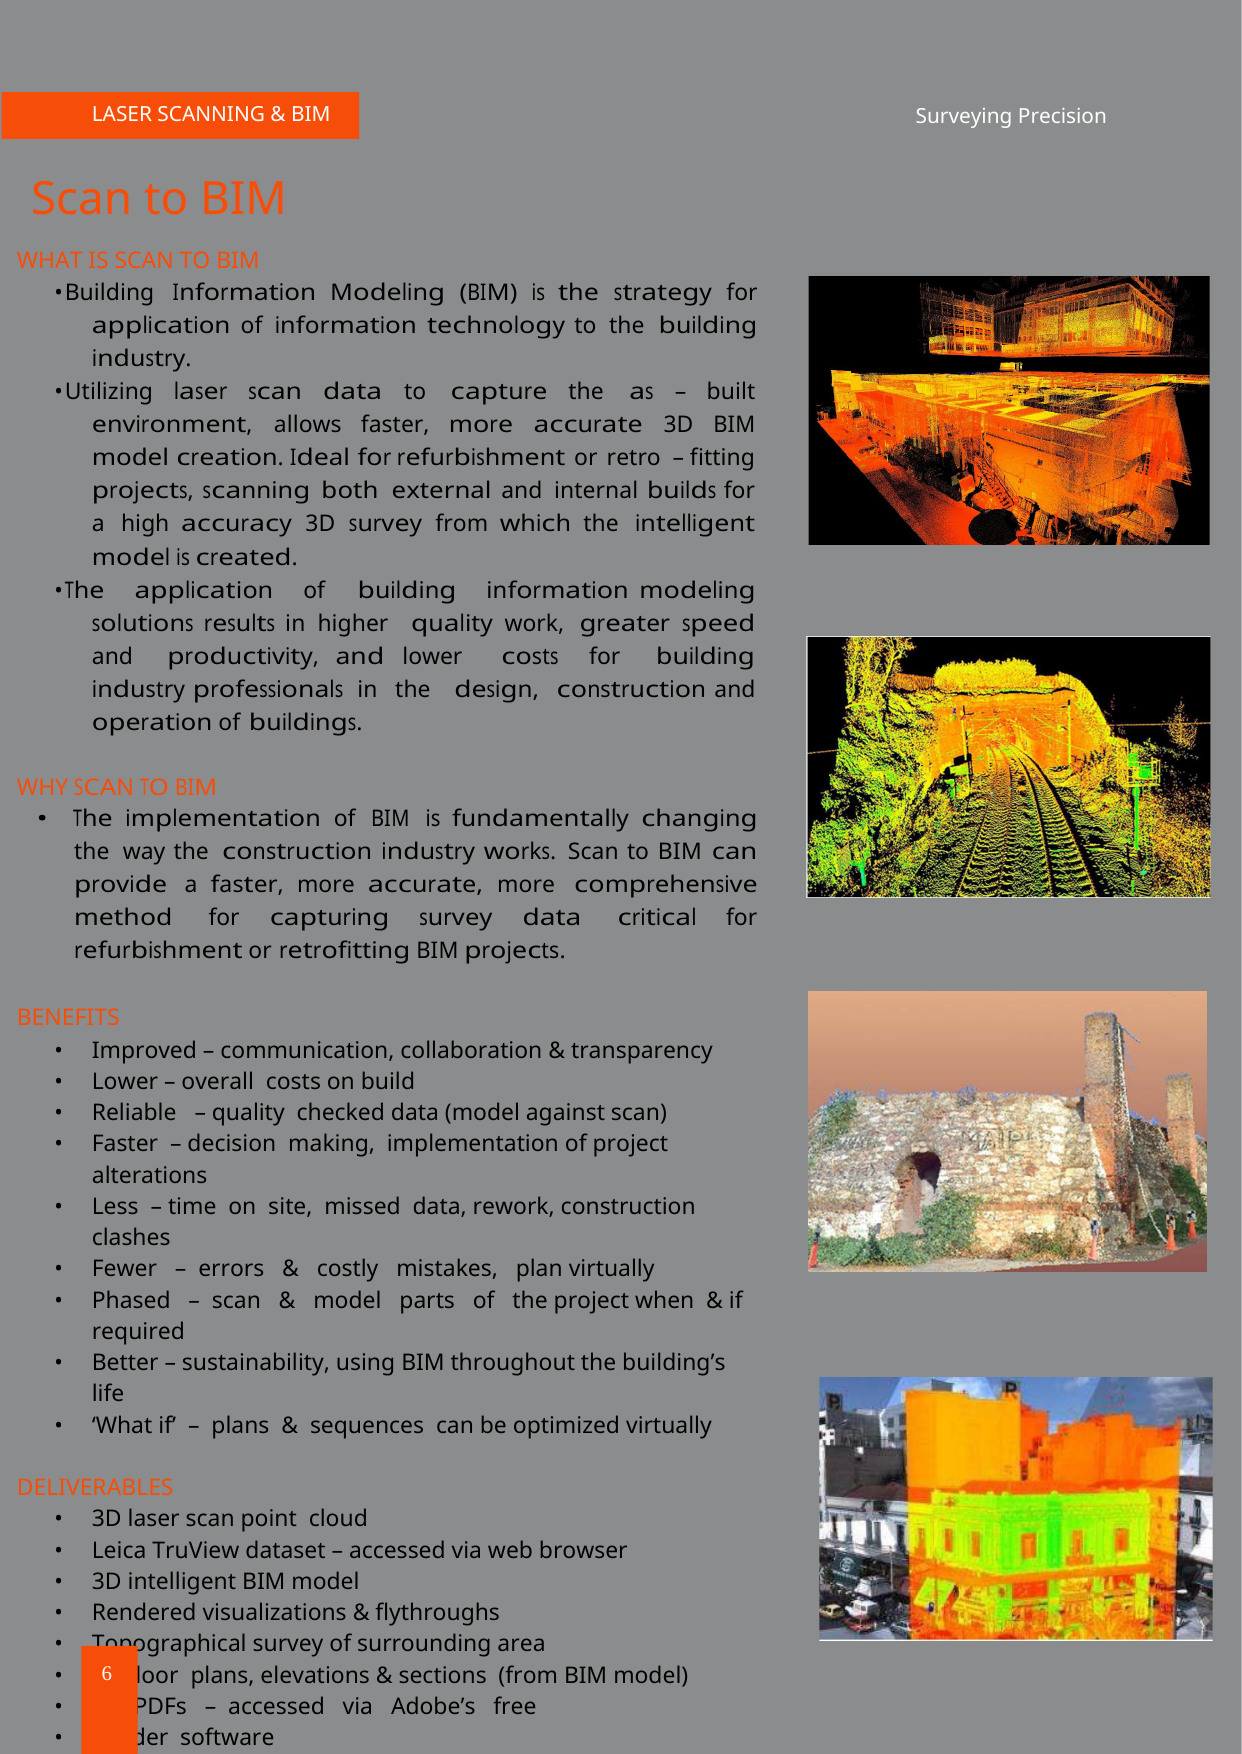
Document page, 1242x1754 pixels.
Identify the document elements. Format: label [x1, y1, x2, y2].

picture [806, 636, 1211, 898]
picture [819, 1377, 1213, 1641]
picture [806, 989, 1209, 1274]
picture [808, 276, 1210, 545]
